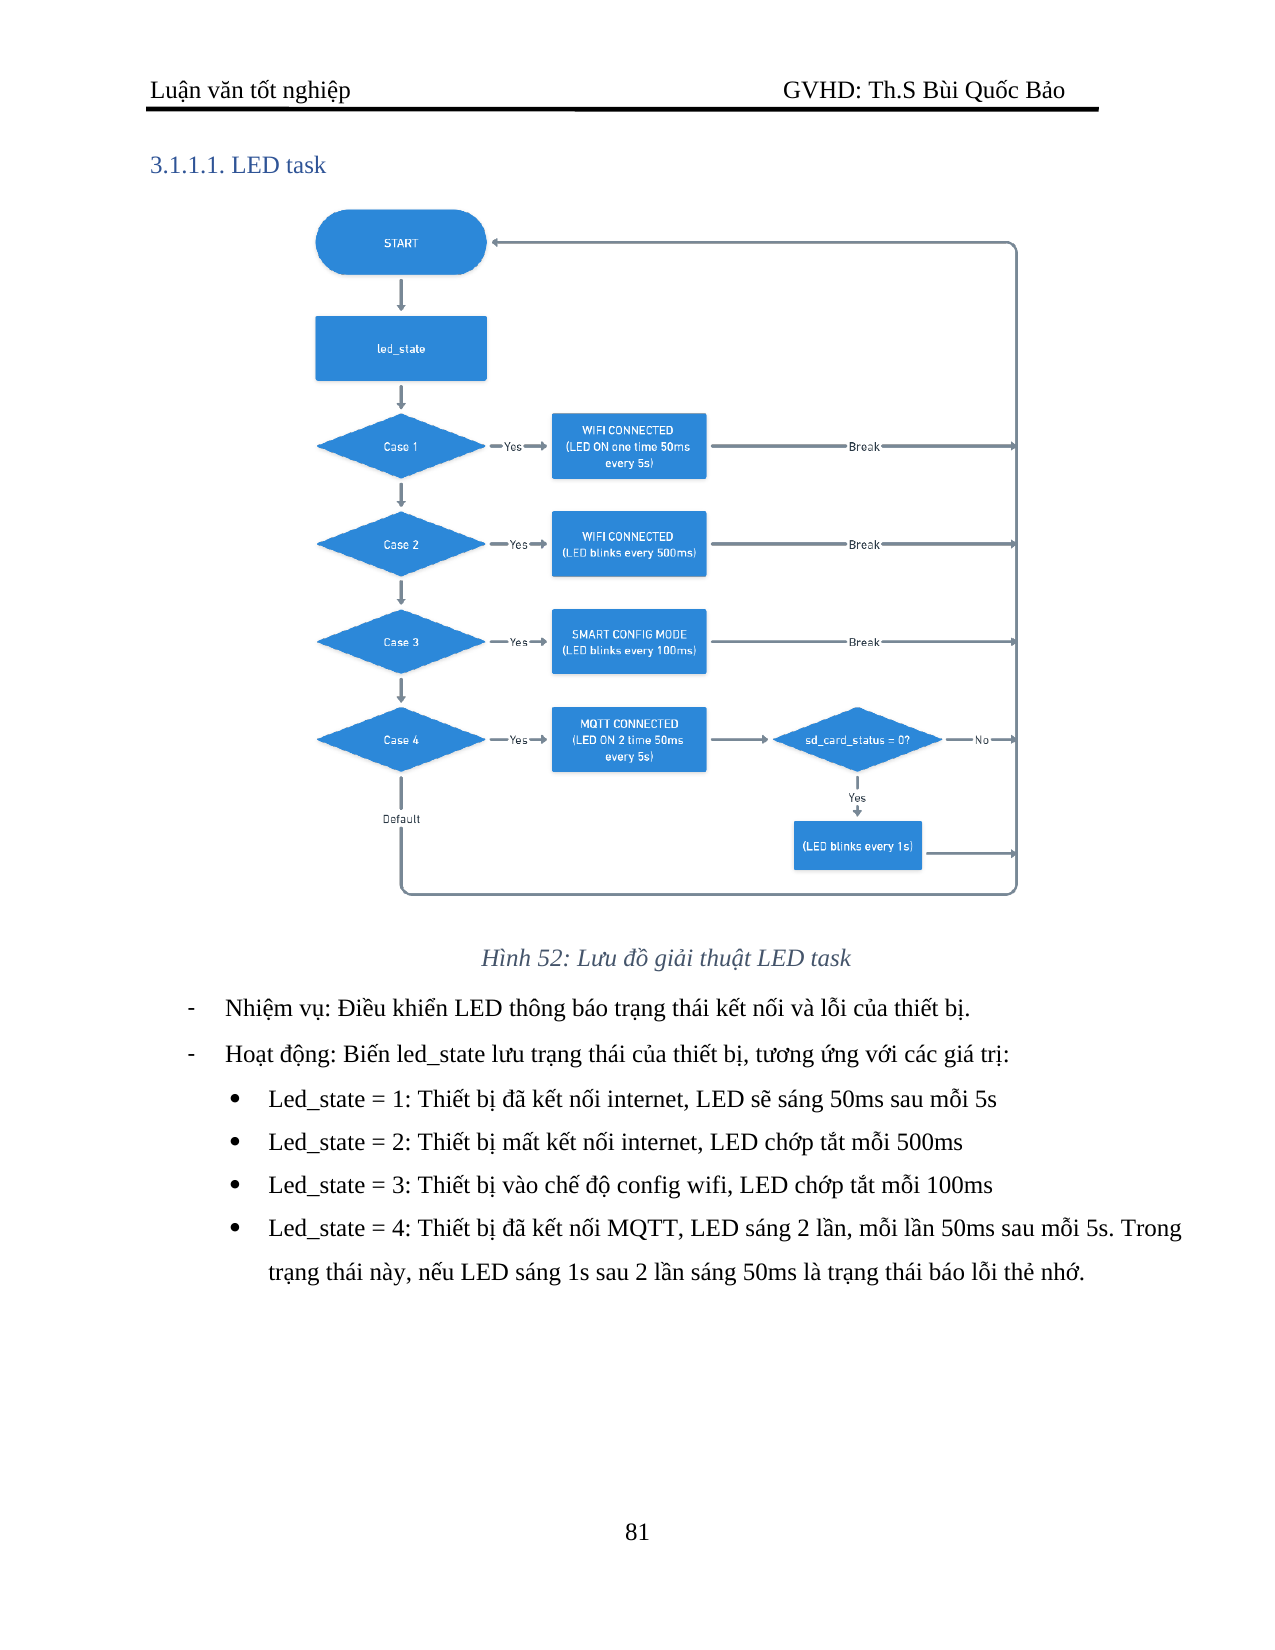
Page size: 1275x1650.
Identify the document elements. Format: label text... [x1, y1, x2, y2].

list Led_state = 1: Thiết bị đã kết nối internet, LED sẽ sáng 50ms sau mỗi 5s [231, 1084, 1184, 1113]
list Led_state = 2: Thiết bị mất kết nối internet, LED chớp tắt mỗi 500ms [231, 1127, 1184, 1156]
list Nhiệm vụ: Điều khiển LED thông báo trạng thái kết nối và lỗi của thiết bị. [187, 993, 1184, 1023]
subtitle 3.1.1.1. LED task [150, 150, 1184, 179]
list Led_state = 3: Thiết bị vào chế độ config wifi, LED chớp tắt mỗi 100ms [231, 1170, 1184, 1199]
list Hoạt động: Biến led_state lưu trạng thái của thiết bị, tương ứng với các giá trị: [187, 1038, 1184, 1069]
picture [299, 193, 1035, 913]
list Led_state = 4: Thiết bị đã kết nối MQTT, LED sáng 2 lần, mỗi lần 50ms sau mỗi 5s. Trong trạng thái này, nếu LED sáng 1s sau 2 lần sáng 50ms là trạng thái báo lỗi thẻ nhớ. [231, 1213, 1184, 1285]
